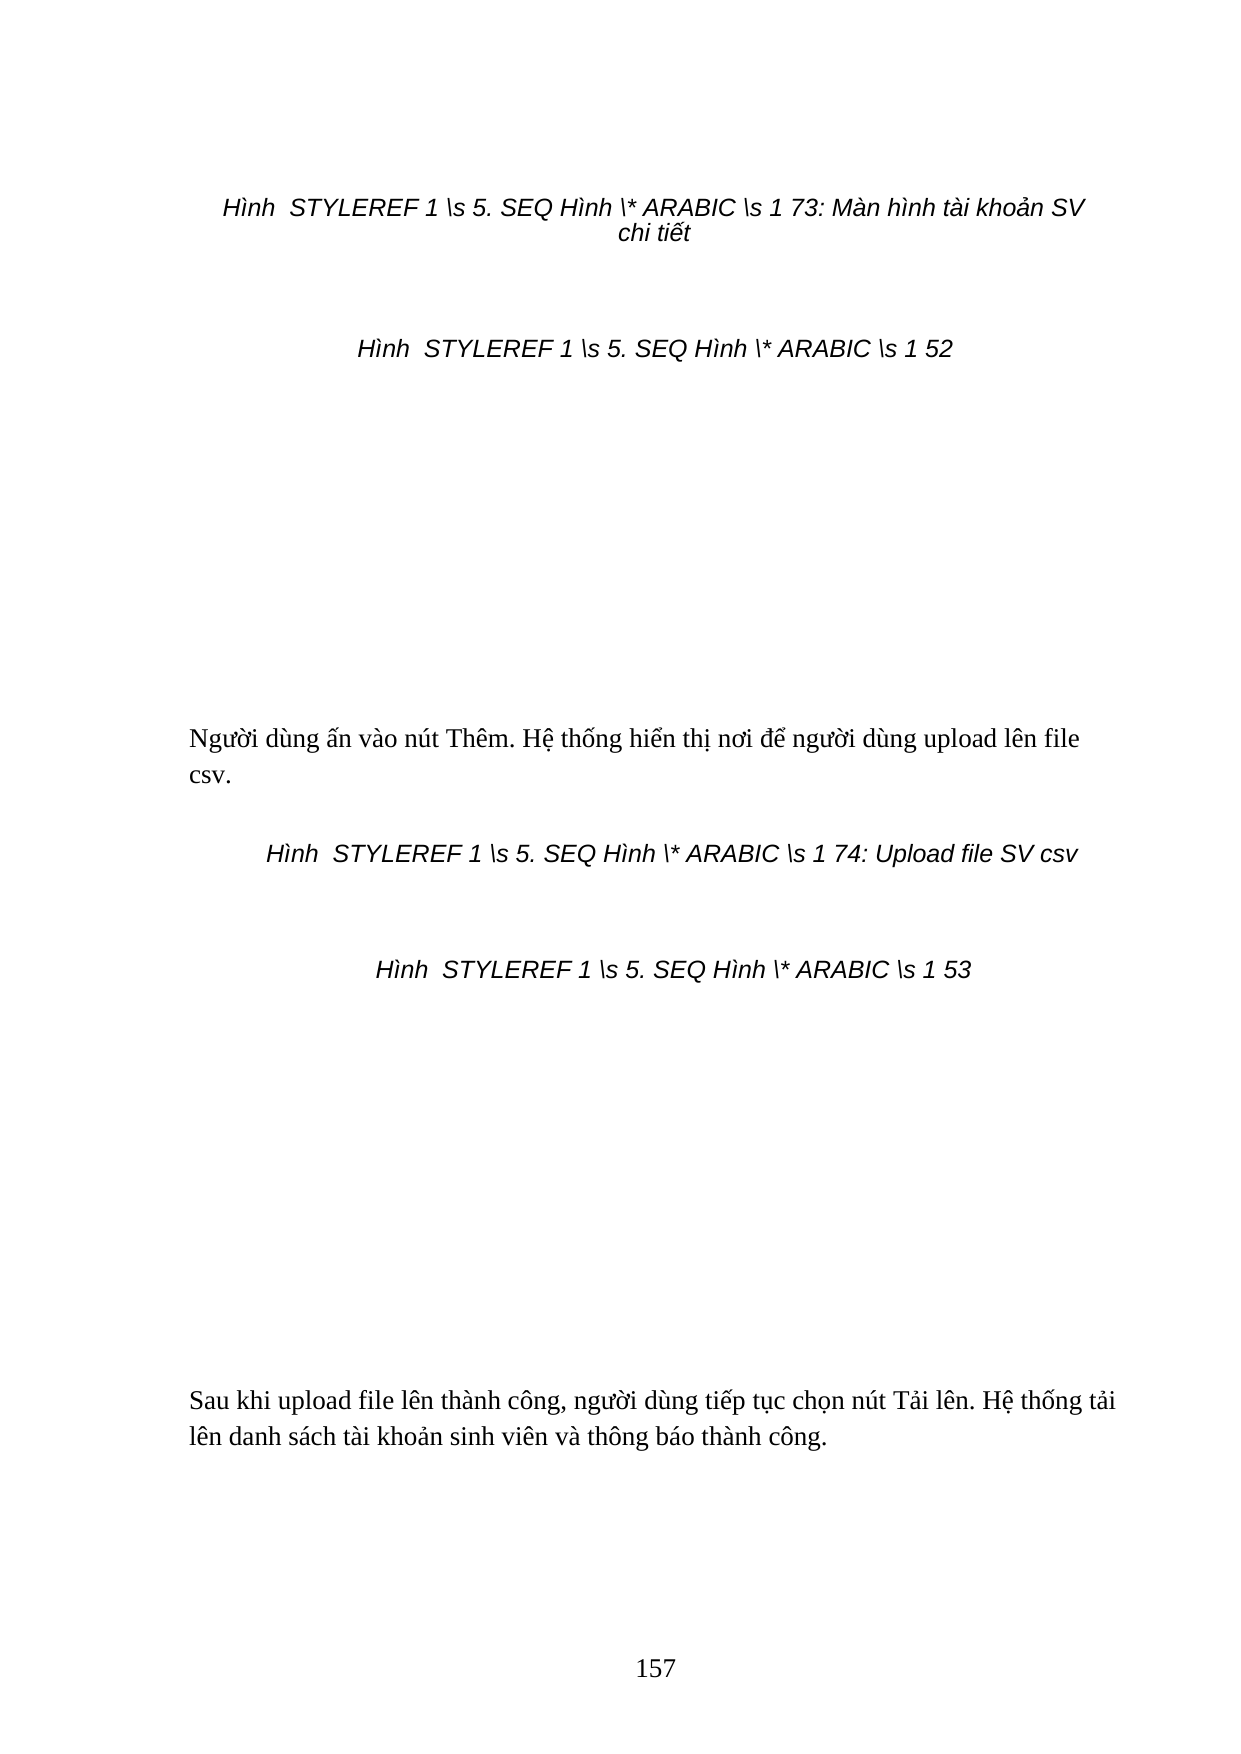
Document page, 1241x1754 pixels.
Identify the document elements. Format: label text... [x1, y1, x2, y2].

text Người dùng ấn vào nút Thêm. Hệ thống hiển thị nơi để người dùng upload lên file csv. [189, 722, 1122, 789]
text Sau khi upload file lên thành công, người dùng tiếp tục chọn nút Tải lên. Hệ thống tải lên danh sách tài khoản sinh viên và thông báo thành công. [189, 1384, 1122, 1451]
